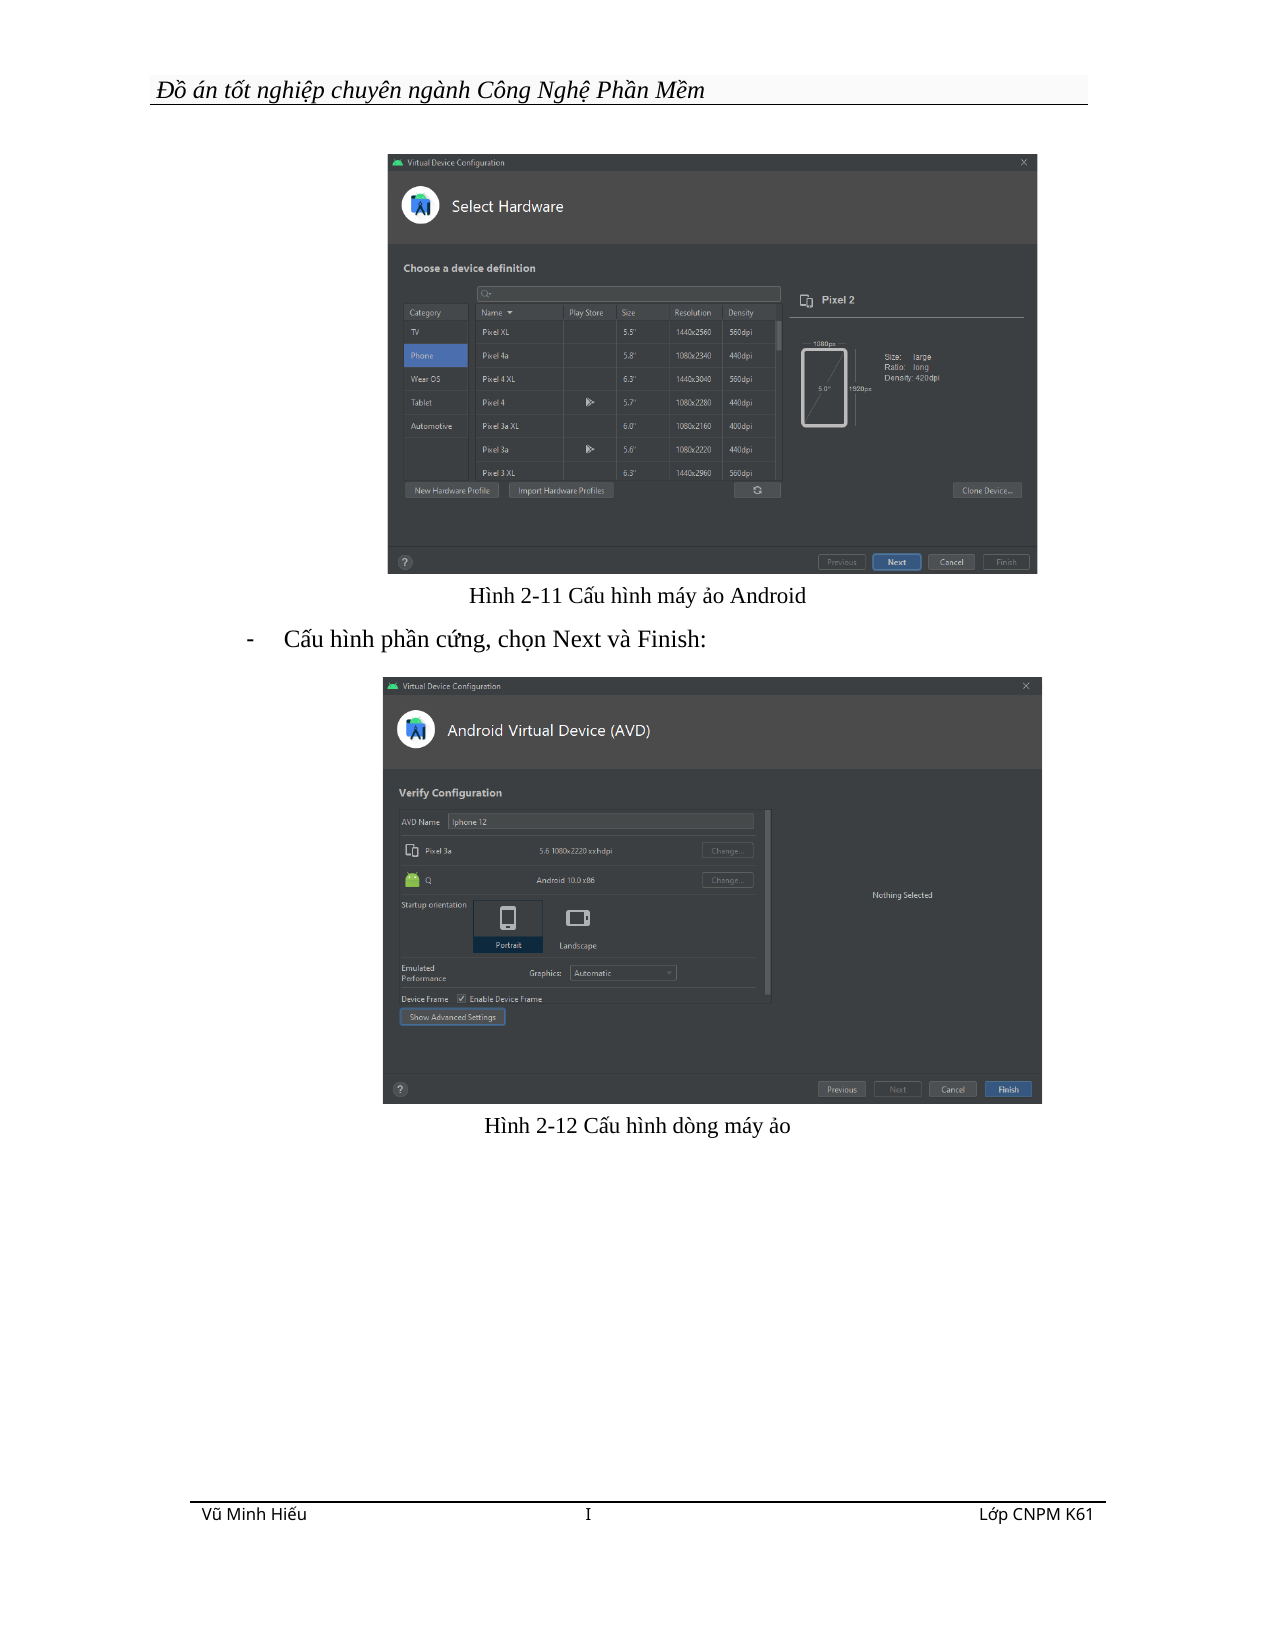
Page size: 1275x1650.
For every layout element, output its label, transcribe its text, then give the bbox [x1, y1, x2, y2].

picture [387, 154, 1038, 574]
picture [382, 677, 1043, 1104]
list Cấu hình phần cứng, chọn Next và Finish: [246, 621, 1125, 655]
